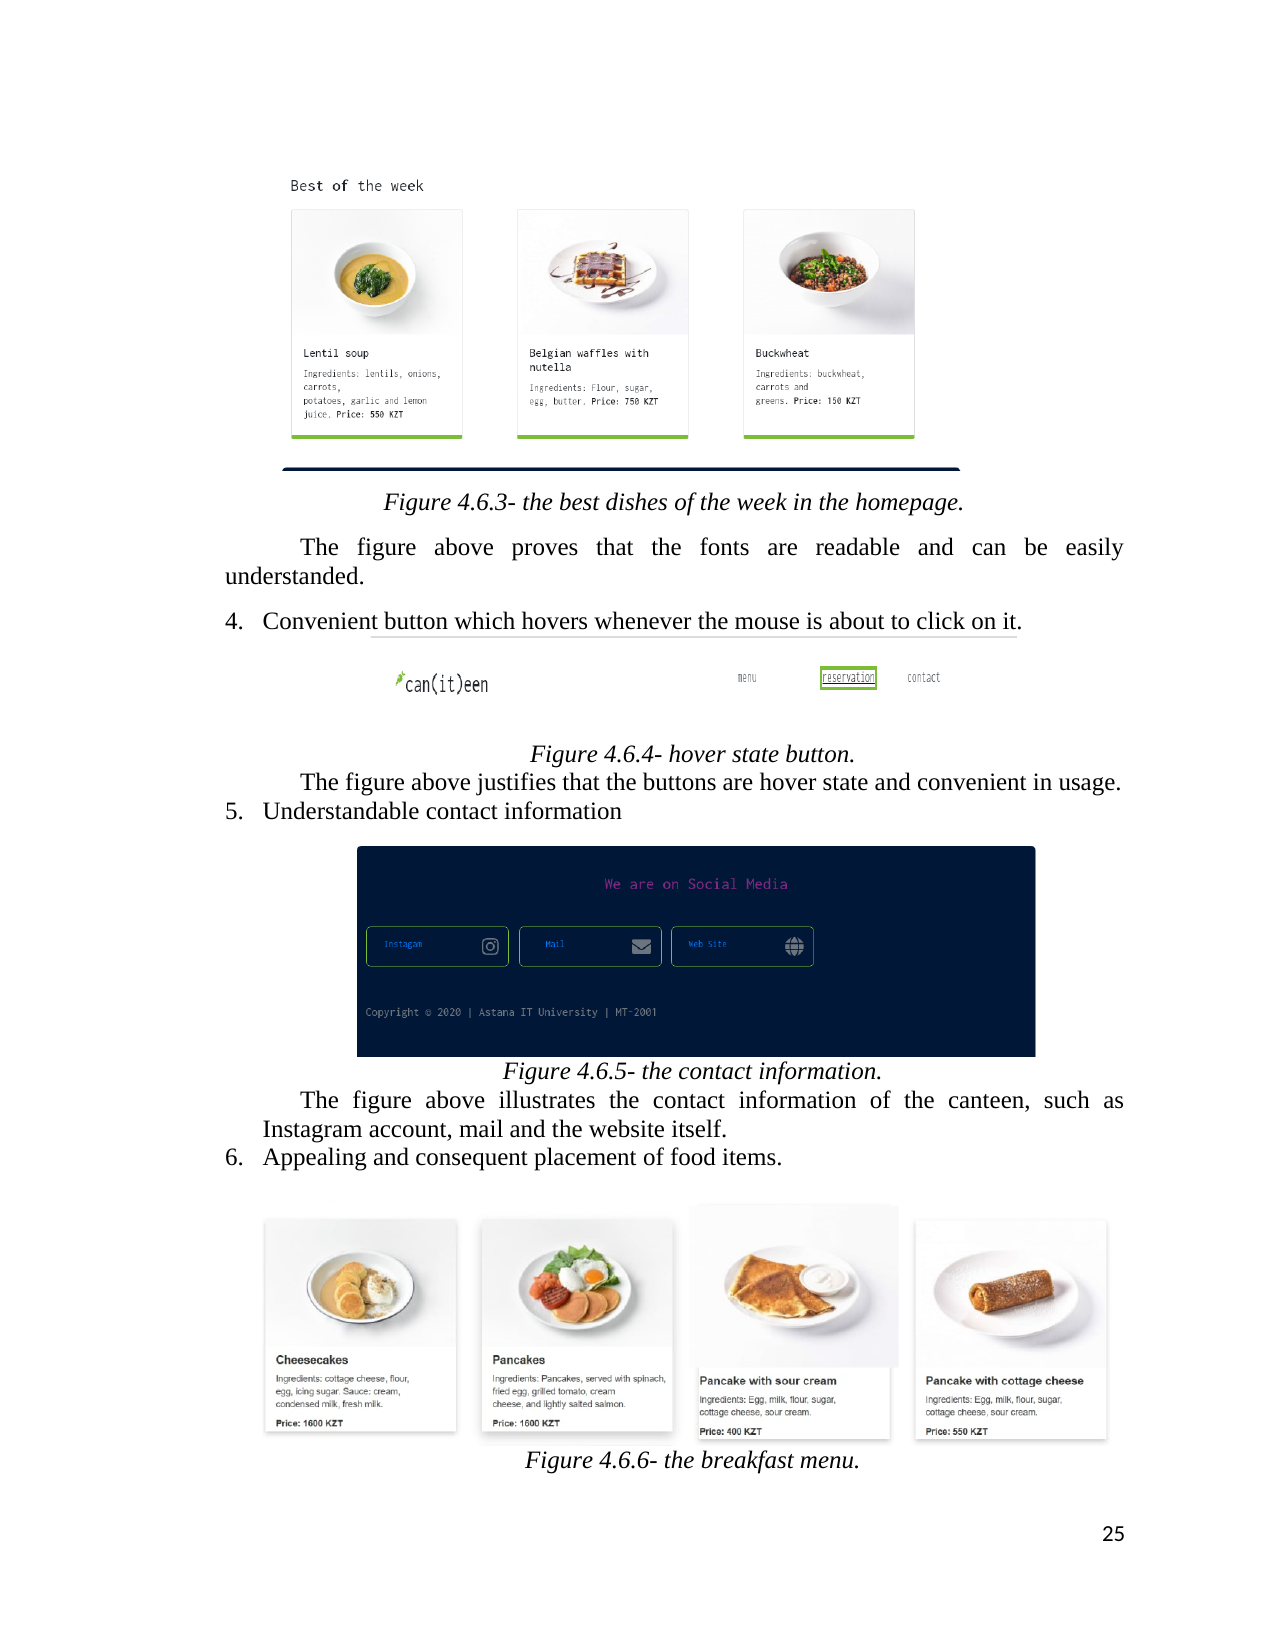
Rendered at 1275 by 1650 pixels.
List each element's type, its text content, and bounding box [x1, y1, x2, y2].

text The figure above proves that the fonts are readable and can be easily understanded. [225, 532, 1125, 589]
list The figure above justifies that the buttons are hover state and convenient in usage. [262, 767, 1125, 796]
list Understandable contact information [225, 796, 1125, 825]
picture [262, 1199, 1142, 1446]
list Convenient button which hovers whenever the mouse is about to click on it. [225, 606, 1125, 635]
text Figure 4.6.3- the best dishes of the week in the homepage. [225, 487, 1125, 515]
list The figure above illustrates the contact information of the canteen, such as Instagram account, mail and the website itself. [262, 1085, 1125, 1142]
picture [225, 150, 974, 471]
list Figure 4.6.5- the contact information. [262, 1056, 1125, 1085]
picture [370, 635, 1017, 739]
picture [333, 825, 1054, 1057]
list Figure 4.6.4- hover state button. [262, 739, 1125, 767]
list Figure 4.6.6- the breakfast menu. [262, 1446, 1125, 1474]
list Appealing and consequent placement of food items. [225, 1142, 1125, 1171]
